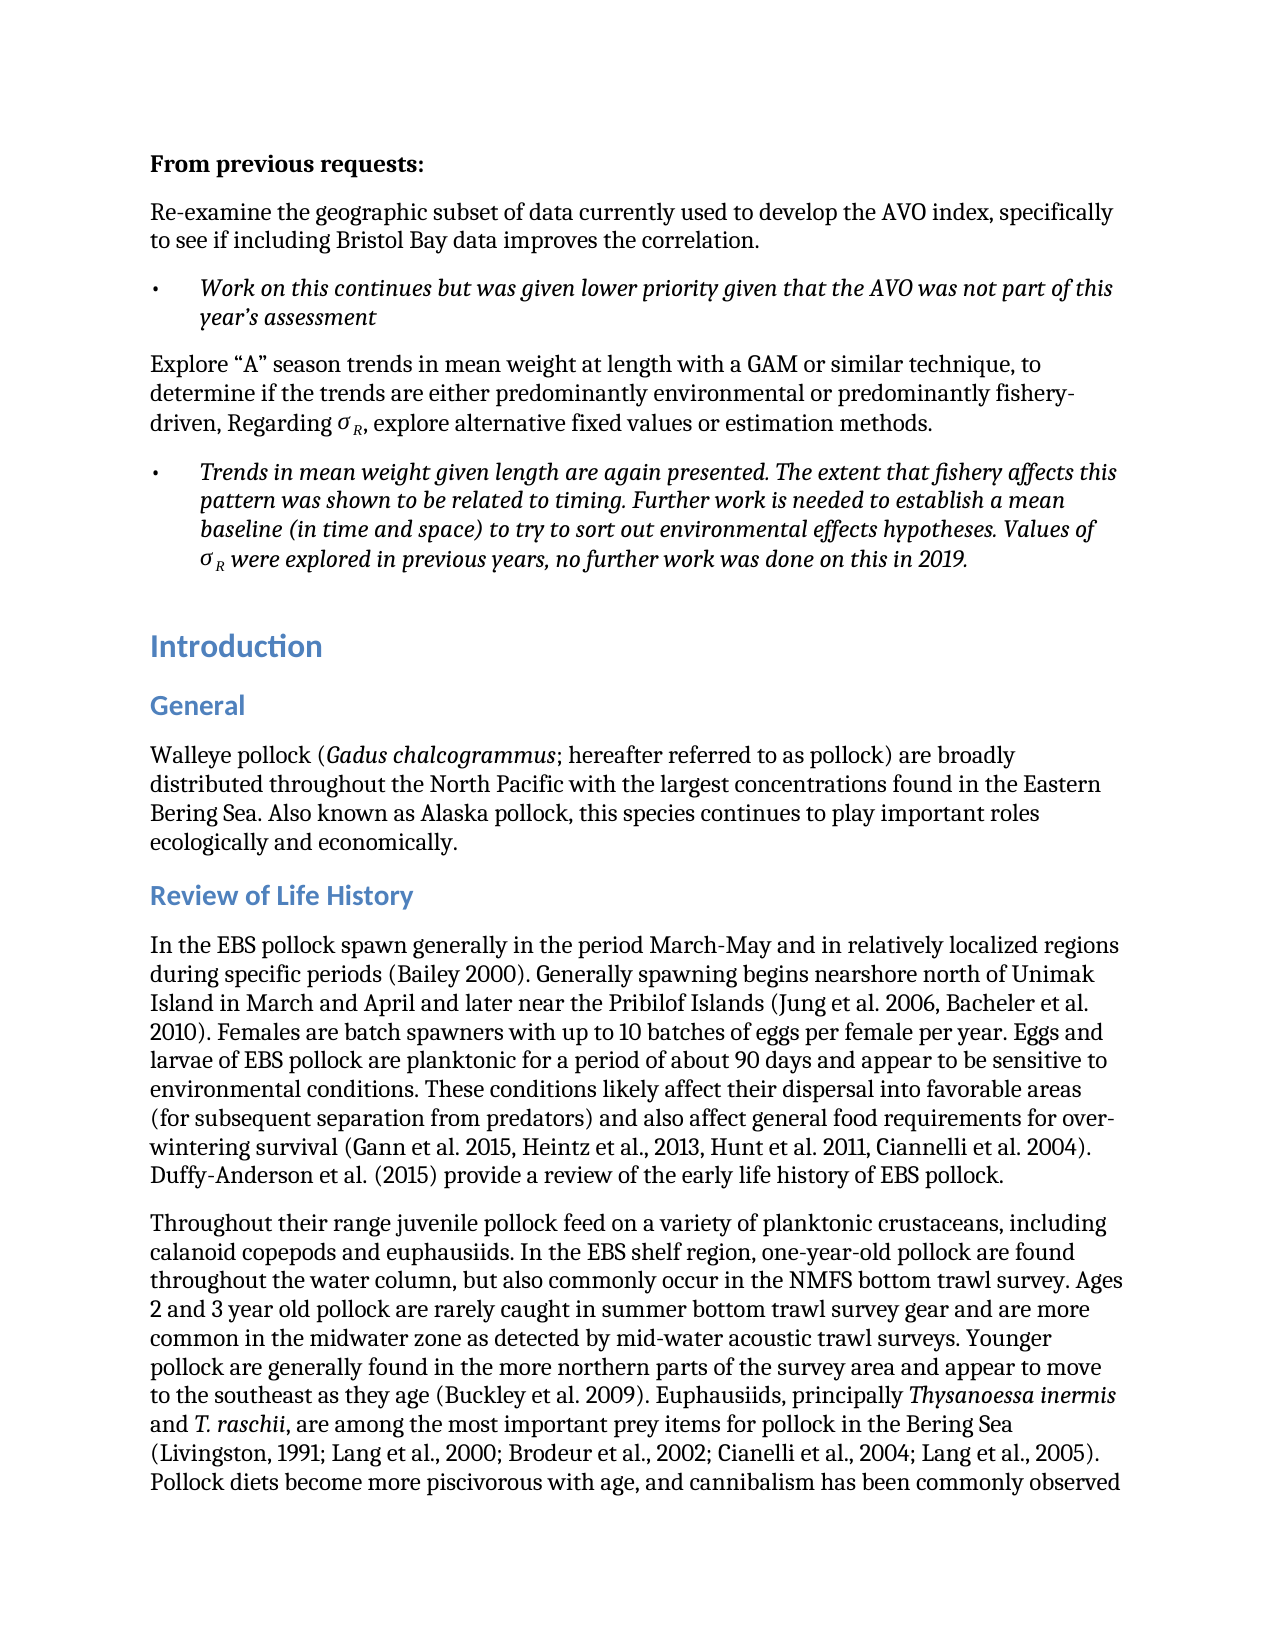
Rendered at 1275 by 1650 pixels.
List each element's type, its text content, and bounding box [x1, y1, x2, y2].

text In the EBS pollock spawn generally in the period March-May and in relatively localized regions during specific periods (Bailey 2000). Generally spawning begins nearshore north of Unimak Island in March and April and later near the Pribilof Islands (Jung et al. 2006, Bacheler et al. 2010). Females are batch spawners with up to 10 batches of eggs per female per year. Eggs and larvae of EBS pollock are planktonic for a period of about 90 days and appear to be sensitive to environmental conditions. These conditions likely affect their dispersal into favorable areas (for subsequent separation from predators) and also affect general food requirements for over-wintering survival (Gann et al. 2015, Heintz et al., 2013, Hunt et al. 2011, Ciannelli et al. 2004). Duffy-Anderson et al. (2015) provide a review of the early life history of EBS pollock. [150, 931, 1125, 1190]
list Work on this continues but was given lower priority given that the AVO was not part of this year’s assessment [150, 274, 1125, 331]
text From previous requests: [150, 150, 1125, 179]
text Walleye pollock (Gadus chalcogrammus; hereafter referred to as pollock) are broadly distributed throughout the North Pacific with the largest concentrations found in the Eastern Bering Sea. Also known as Alaska pollock, this species continues to play important roles ecologically and economically. [150, 741, 1125, 856]
text Explore “A” season trends in mean weight at length with a GAM or similar technique, to determine if the trends are either predominantly environmental or predominantly fishery-driven, Regarding , explore alternative fixed values or estimation methods. [150, 350, 1125, 439]
list Trends in mean weight given length are again presented. The extent that fishery affects this pattern was shown to be related to timing. Further work is needed to establish a mean baseline (in time and space) to try to sort out environmental effects hypotheses. Values of were explored in previous years, no further work was done on this in 2019. [150, 458, 1125, 575]
subtitle Introduction [150, 625, 1125, 666]
subtitle Review of Life History [150, 877, 1125, 913]
text Re-examine the geographic subset of data currently used to develop the AVO index, specifically to see if including Bristol Bay data improves the correlation. [150, 197, 1125, 255]
subtitle General [150, 687, 1125, 722]
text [150, 1209, 1125, 1496]
